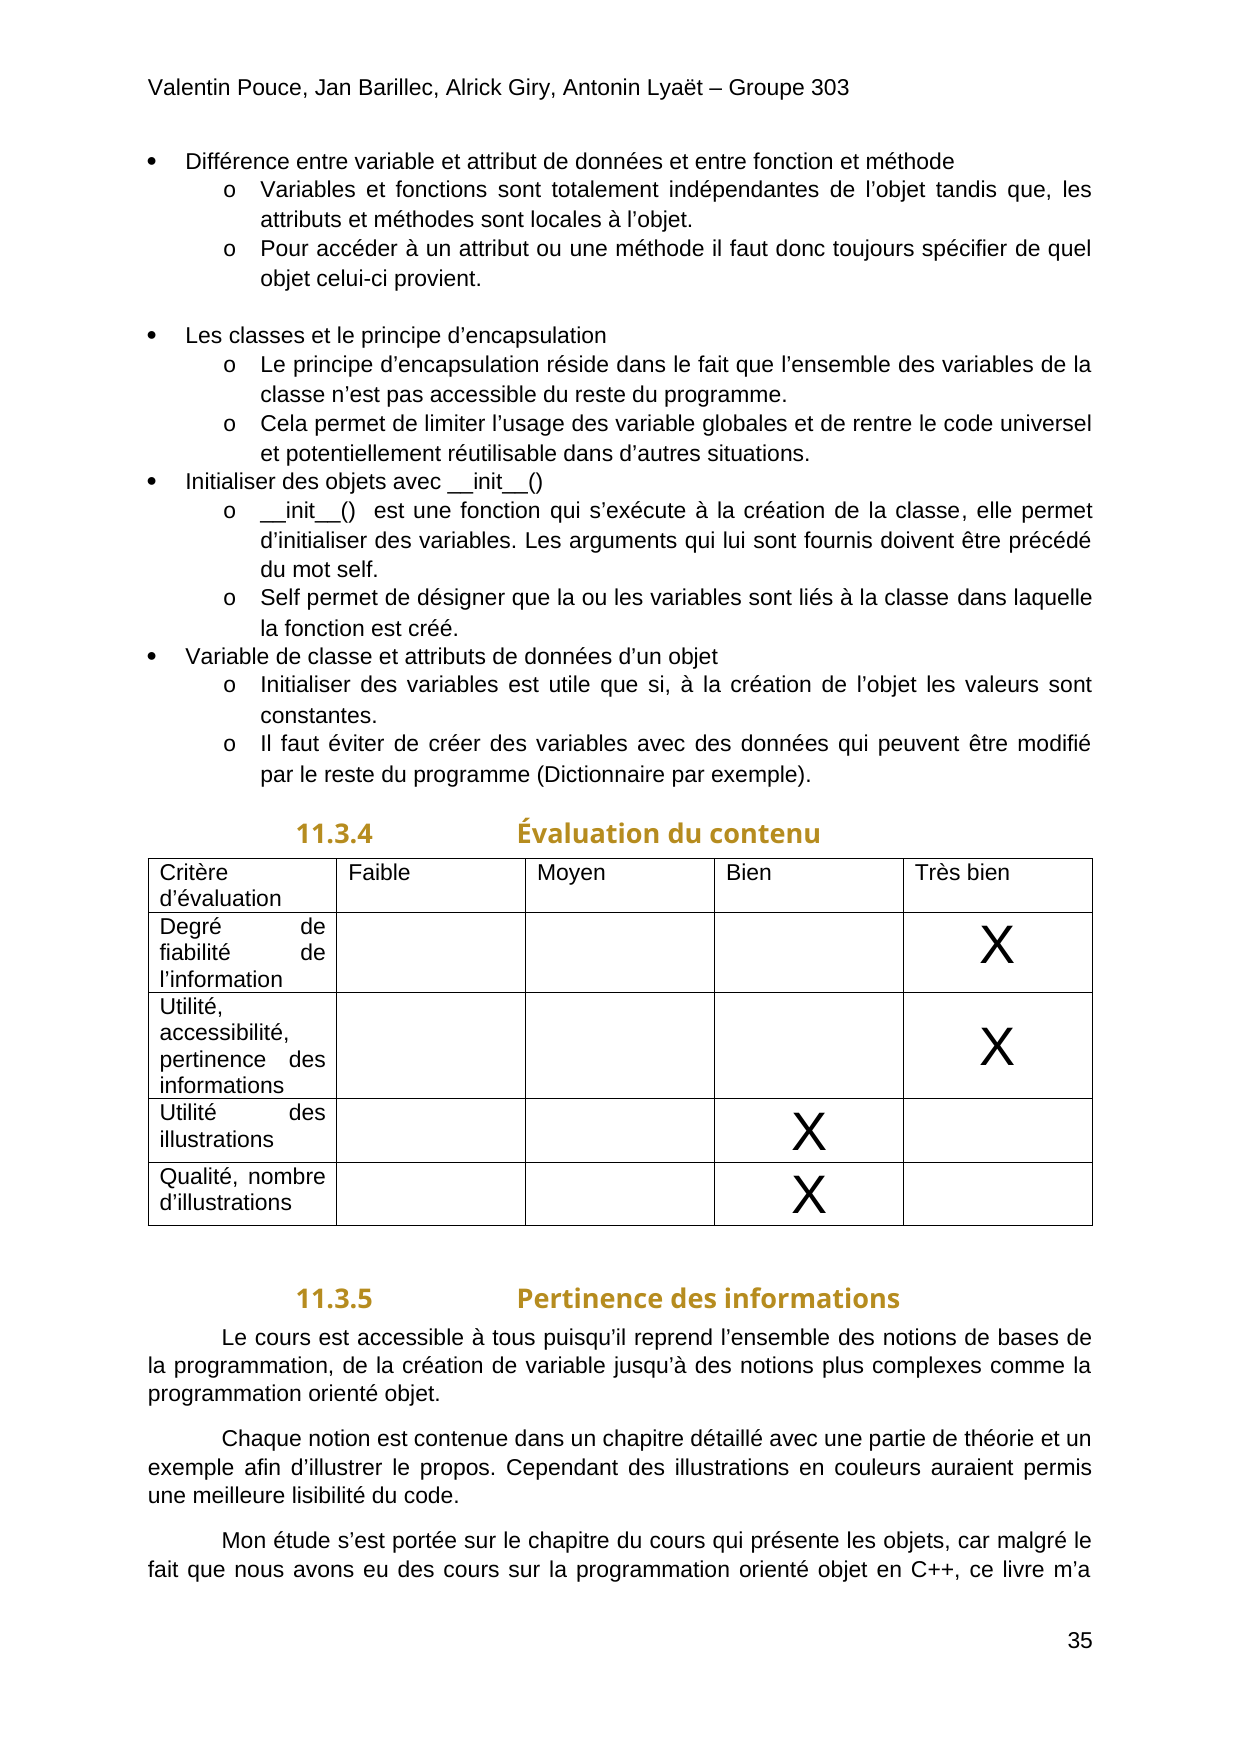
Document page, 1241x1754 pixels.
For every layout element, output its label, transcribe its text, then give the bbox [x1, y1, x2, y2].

table_cell [526, 1099, 714, 1162]
table_cell X [904, 993, 1092, 1098]
list Le principe d’encapsulation réside dans le fait que l’ensemble des variables de la classe n’est pas accessible du reste du programme. [223, 351, 1093, 407]
list Variable de classe et attributs de données d’un objet [148, 643, 1093, 669]
table_cell X [715, 1099, 903, 1162]
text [148, 1527, 1093, 1582]
table_cell [904, 1099, 1092, 1162]
table_header Très bien [904, 859, 1092, 912]
table_header Critère d’évaluation [149, 859, 336, 912]
list Variables et fonctions sont totalement indépendantes de l’objet tandis que, les attributs et méthodes sont locales à l’objet. [223, 176, 1093, 233]
table_cell [904, 1163, 1092, 1225]
table_cell Utilité, accessibilité, pertinence des informations [149, 993, 336, 1098]
text Chaque notion est contenue dans un chapitre détaillé avec une partie de théorie et un exemple afin d’illustrer le propos. Cependant des illustrations en couleurs auraient permis une meilleure lisibilité du code. [148, 1425, 1093, 1509]
table_cell X [715, 1163, 903, 1225]
table_header Moyen [526, 859, 714, 912]
table_cell [715, 993, 903, 1098]
list Initialiser des variables est utile que si, à la création de l’objet les valeurs sont constantes. [223, 671, 1093, 728]
list Pour accéder à un attribut ou une méthode il faut donc toujours spécifier de quel objet celui-ci provient. [223, 235, 1093, 292]
list __init__() est une fonction qui s’exécute à la création de la classe, elle permet d’initialiser des variables. Les arguments qui lui sont fournis doivent être précédé du mot self. [223, 497, 1093, 582]
table_cell Qualité, nombre d’illustrations [149, 1163, 336, 1225]
subtitle Évaluation du contenu [295, 814, 1093, 851]
table_cell [337, 1163, 525, 1225]
table_cell Degré de fiabilité de l’information [149, 913, 336, 992]
table_cell [526, 913, 714, 992]
table_cell X [904, 913, 1092, 992]
table_cell [526, 993, 714, 1098]
subtitle Pertinence des informations [295, 1279, 1093, 1316]
table_cell [337, 913, 525, 992]
table_cell [337, 1099, 525, 1162]
table_cell Utilité des illustrations [149, 1099, 336, 1162]
list Les classes et le principe d’encapsulation [148, 322, 1093, 348]
table_cell [715, 913, 903, 992]
list Il faut éviter de créer des variables avec des données qui peuvent être modifié par le reste du programme (Dictionnaire par exemple). [223, 730, 1093, 787]
table_cell [526, 1163, 714, 1225]
list Initialiser des objets avec __init__() [148, 468, 1093, 495]
text Le cours est accessible à tous puisqu’il reprend l’ensemble des notions de bases de la programmation, de la création de variable jusqu’à des notions plus complexes comme la programmation orienté objet. [148, 1323, 1093, 1407]
list Self permet de désigner que la ou les variables sont liés à la classe dans laquelle la fonction est créé. [223, 584, 1093, 641]
table_cell [337, 993, 525, 1098]
list Cela permet de limiter l’usage des variable globales et de rentre le code universel et potentiellement réutilisable dans d’autres situations. [223, 409, 1093, 466]
table_header Faible [337, 859, 525, 912]
table_header Bien [715, 859, 903, 912]
list Différence entre variable et attribut de données et entre fonction et méthode [148, 148, 1093, 174]
